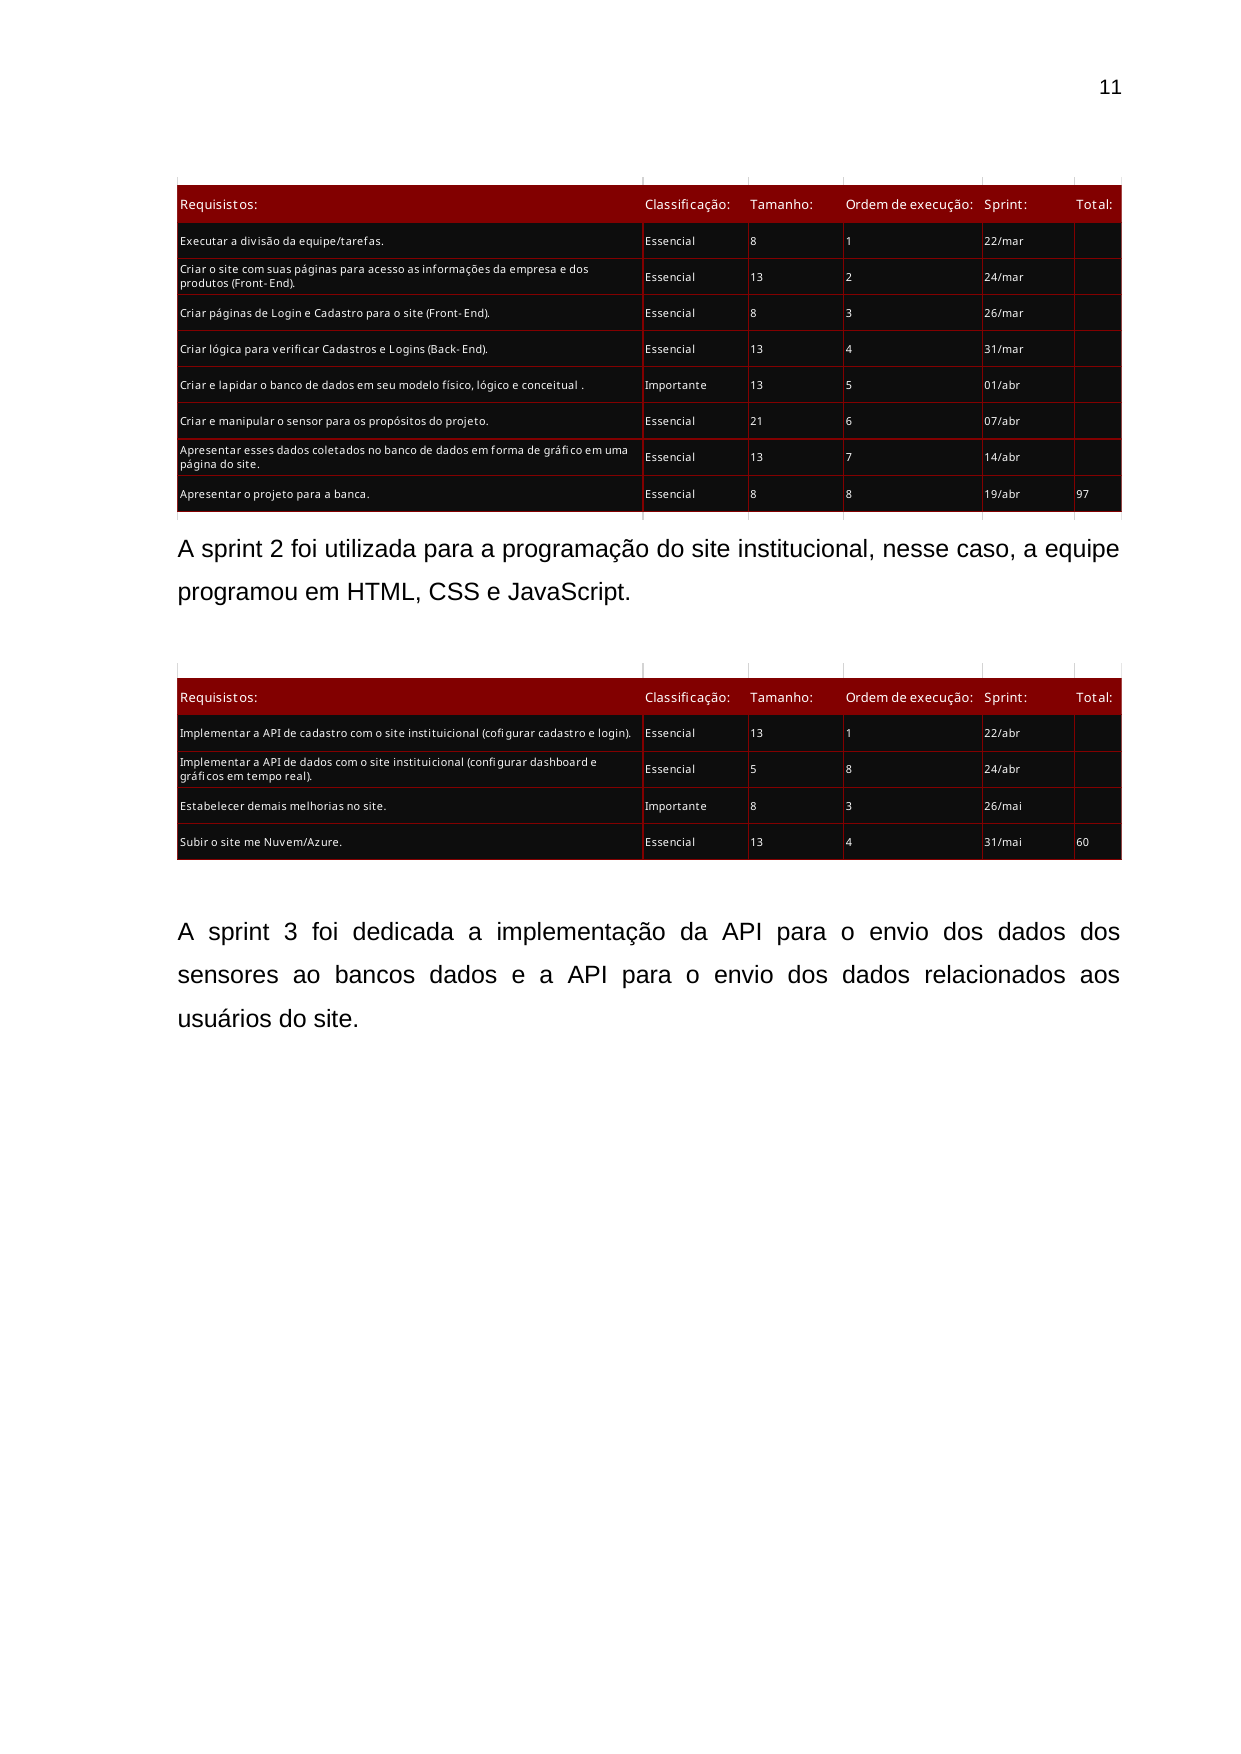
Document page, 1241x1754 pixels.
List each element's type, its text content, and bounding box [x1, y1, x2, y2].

text A sprint 2 foi utilizada para a programação do site institucional, nesse caso, a equipe programou em HTML, CSS e JavaScript. [177, 534, 1122, 606]
text A sprint 3 foi dedicada a implementação da API para o envio dos dados dos sensores ao bancos dados e a API para o envio dos dados relacionados aos usuários do site. [177, 917, 1122, 1032]
